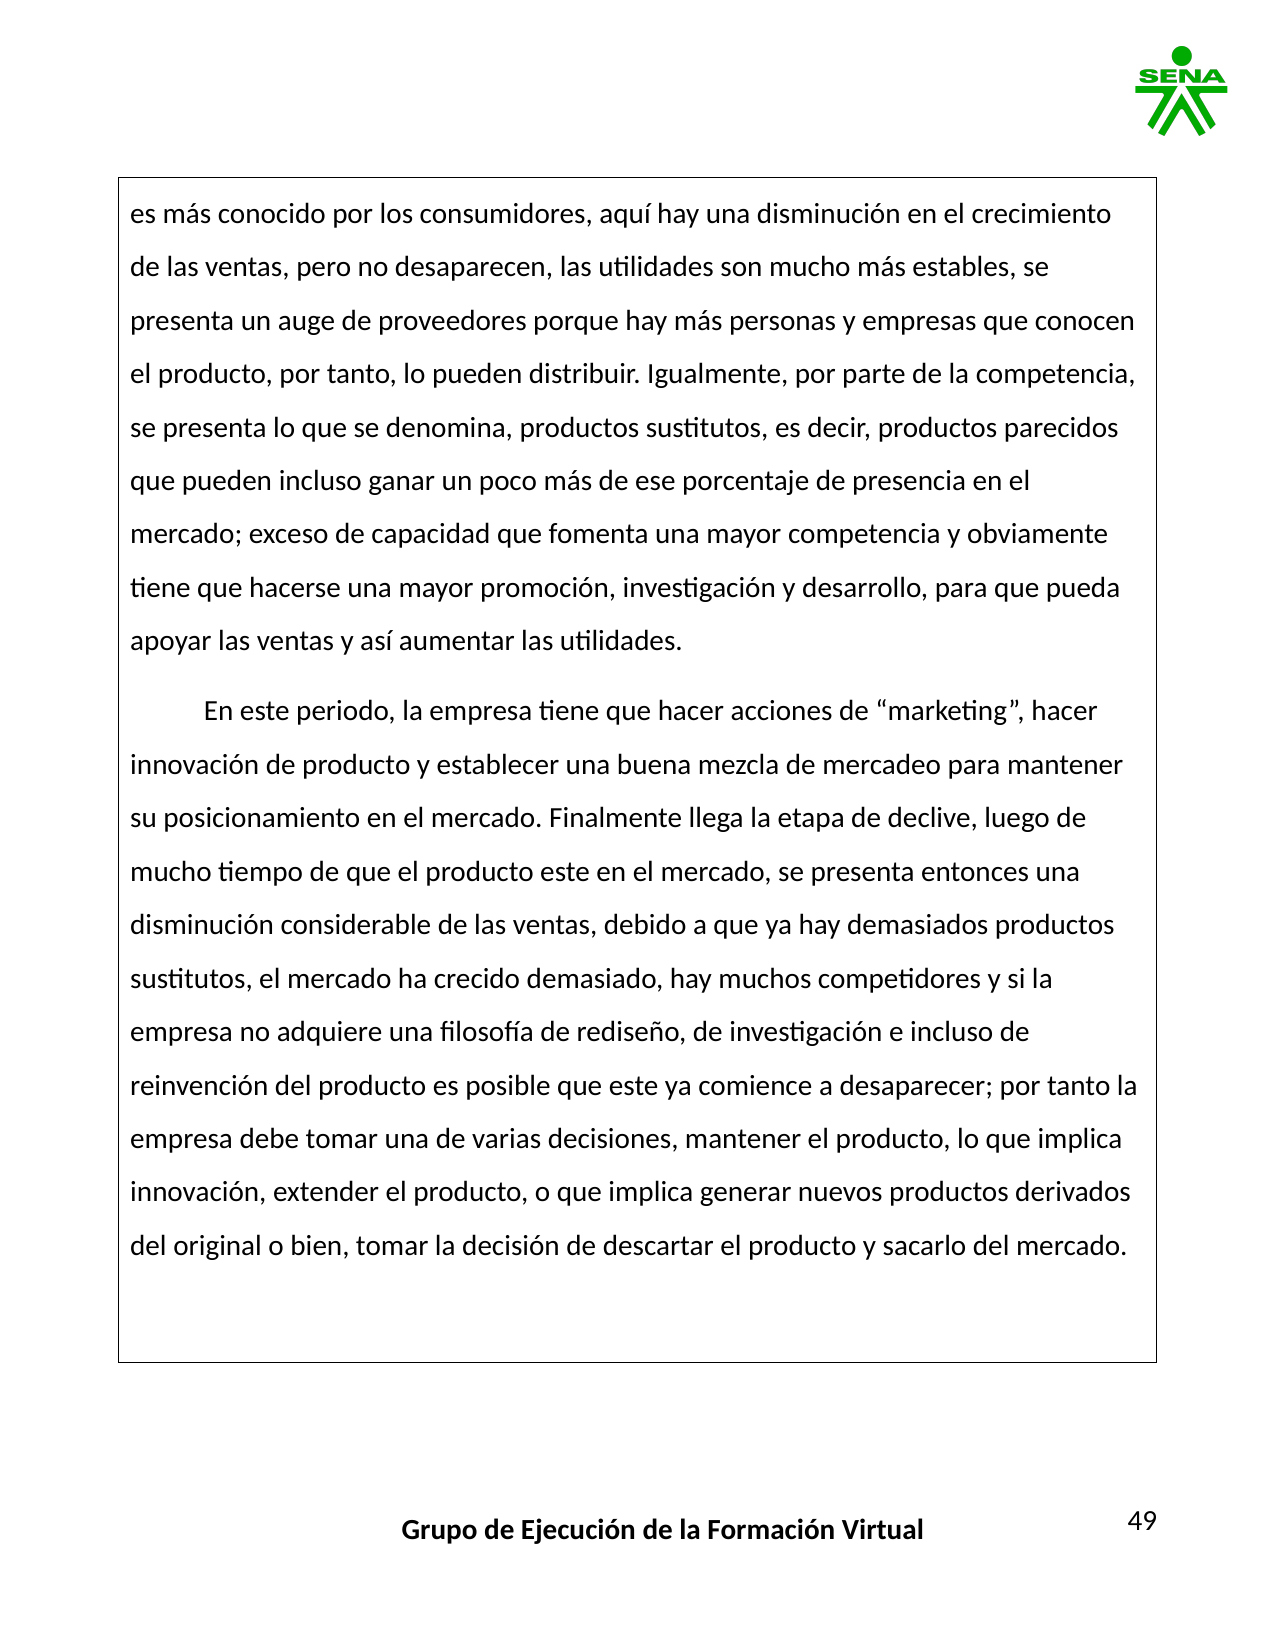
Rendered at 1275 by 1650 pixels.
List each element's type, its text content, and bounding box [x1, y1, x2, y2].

picture [1135, 46, 1228, 136]
